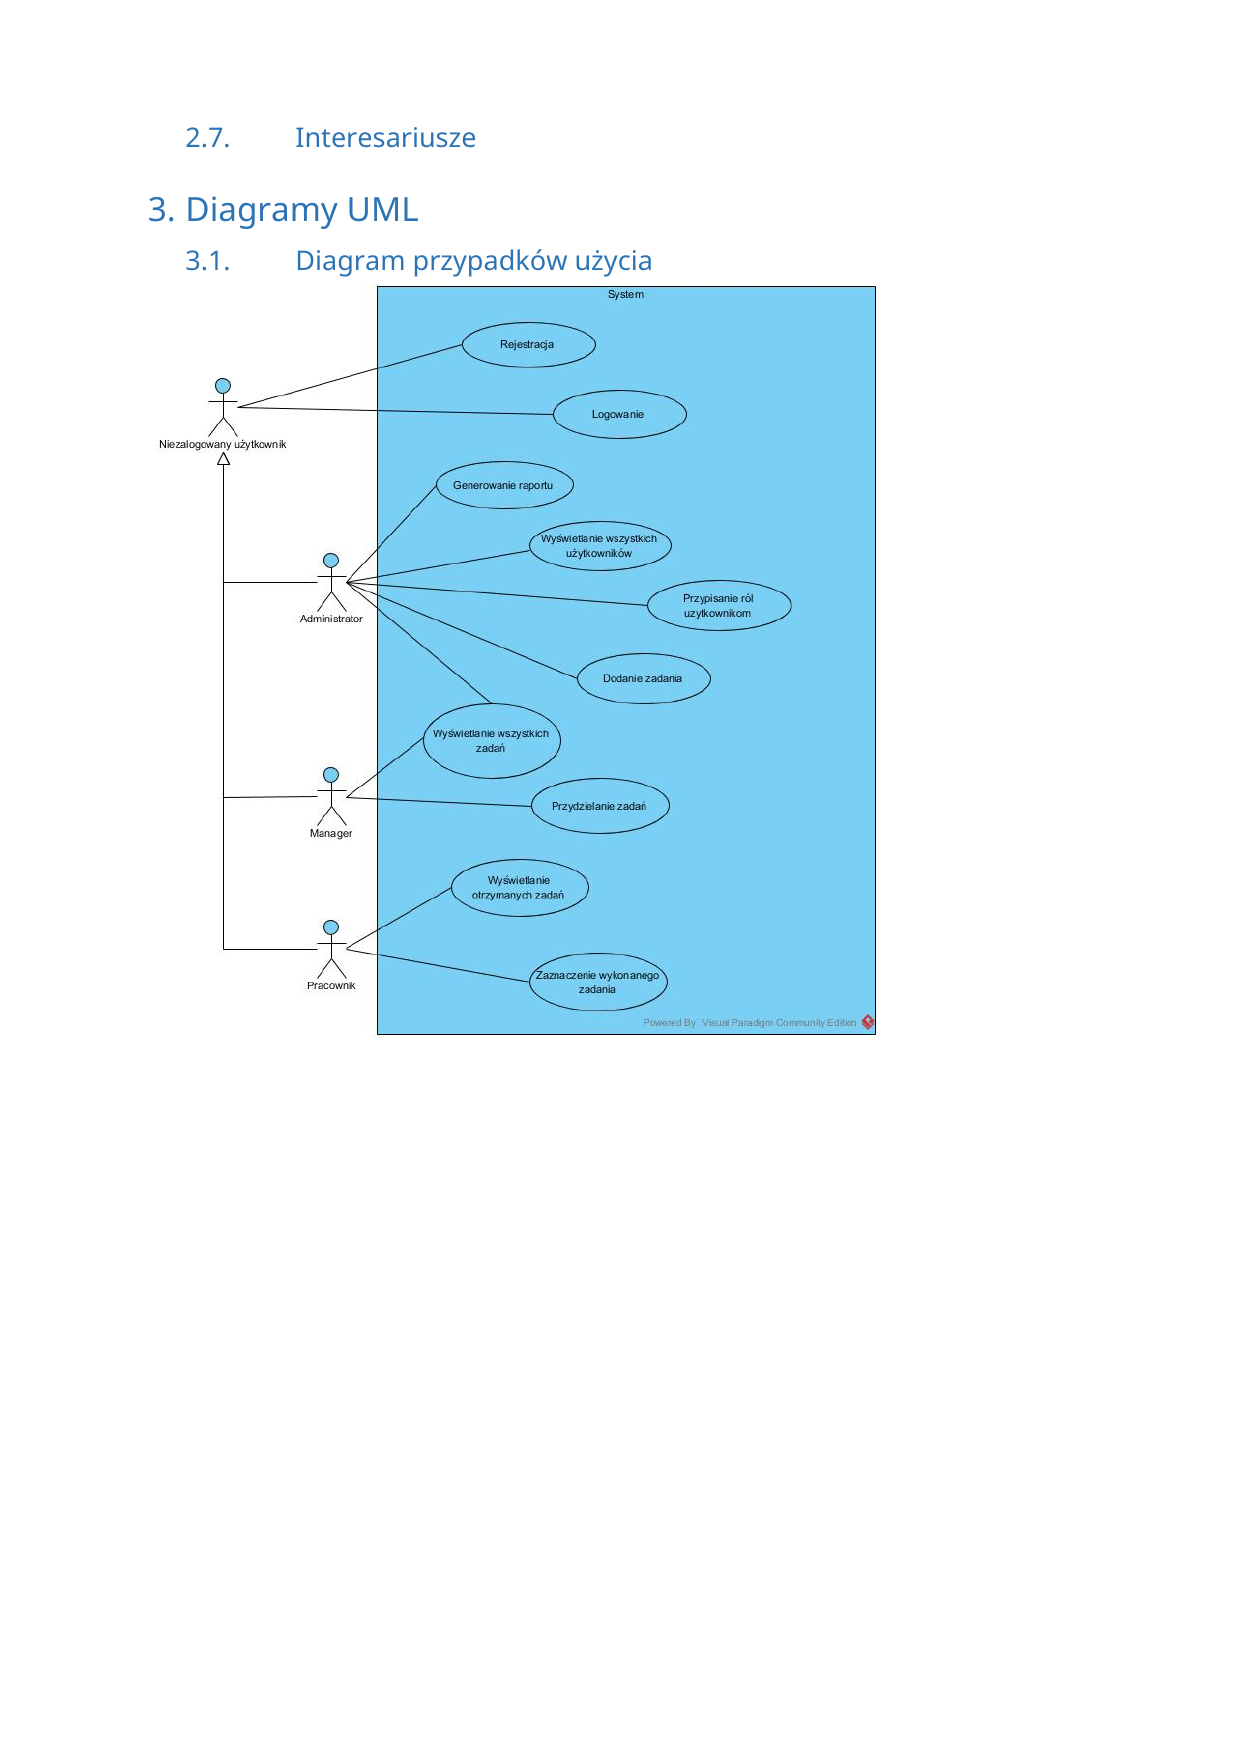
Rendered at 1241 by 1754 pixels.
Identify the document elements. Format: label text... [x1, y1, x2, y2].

subtitle Diagramy UML [148, 186, 1093, 231]
picture [147, 284, 879, 1038]
subtitle Diagram przypadków użycia [185, 242, 1093, 279]
subtitle Interesariusze [185, 118, 1093, 155]
